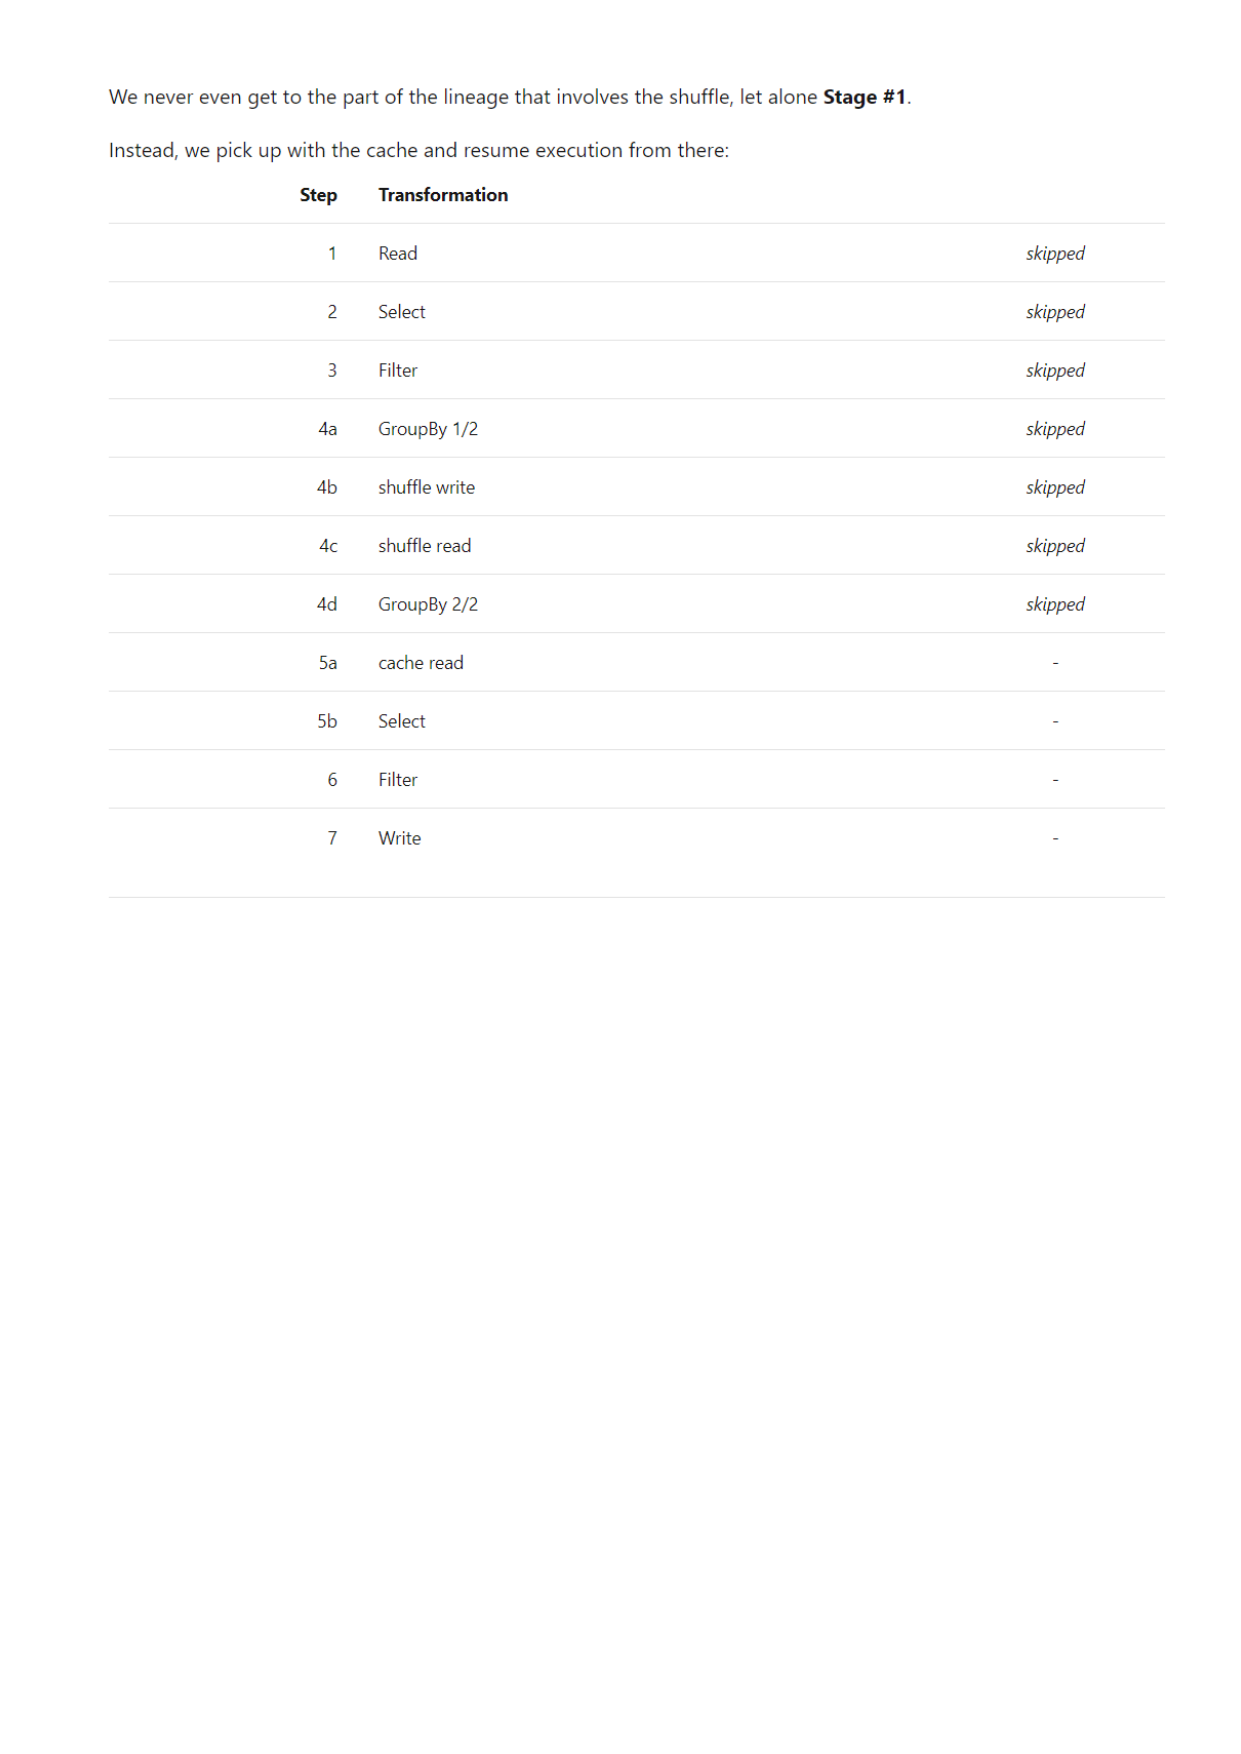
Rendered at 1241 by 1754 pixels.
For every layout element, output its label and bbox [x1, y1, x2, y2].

picture [75, 75, 1166, 902]
